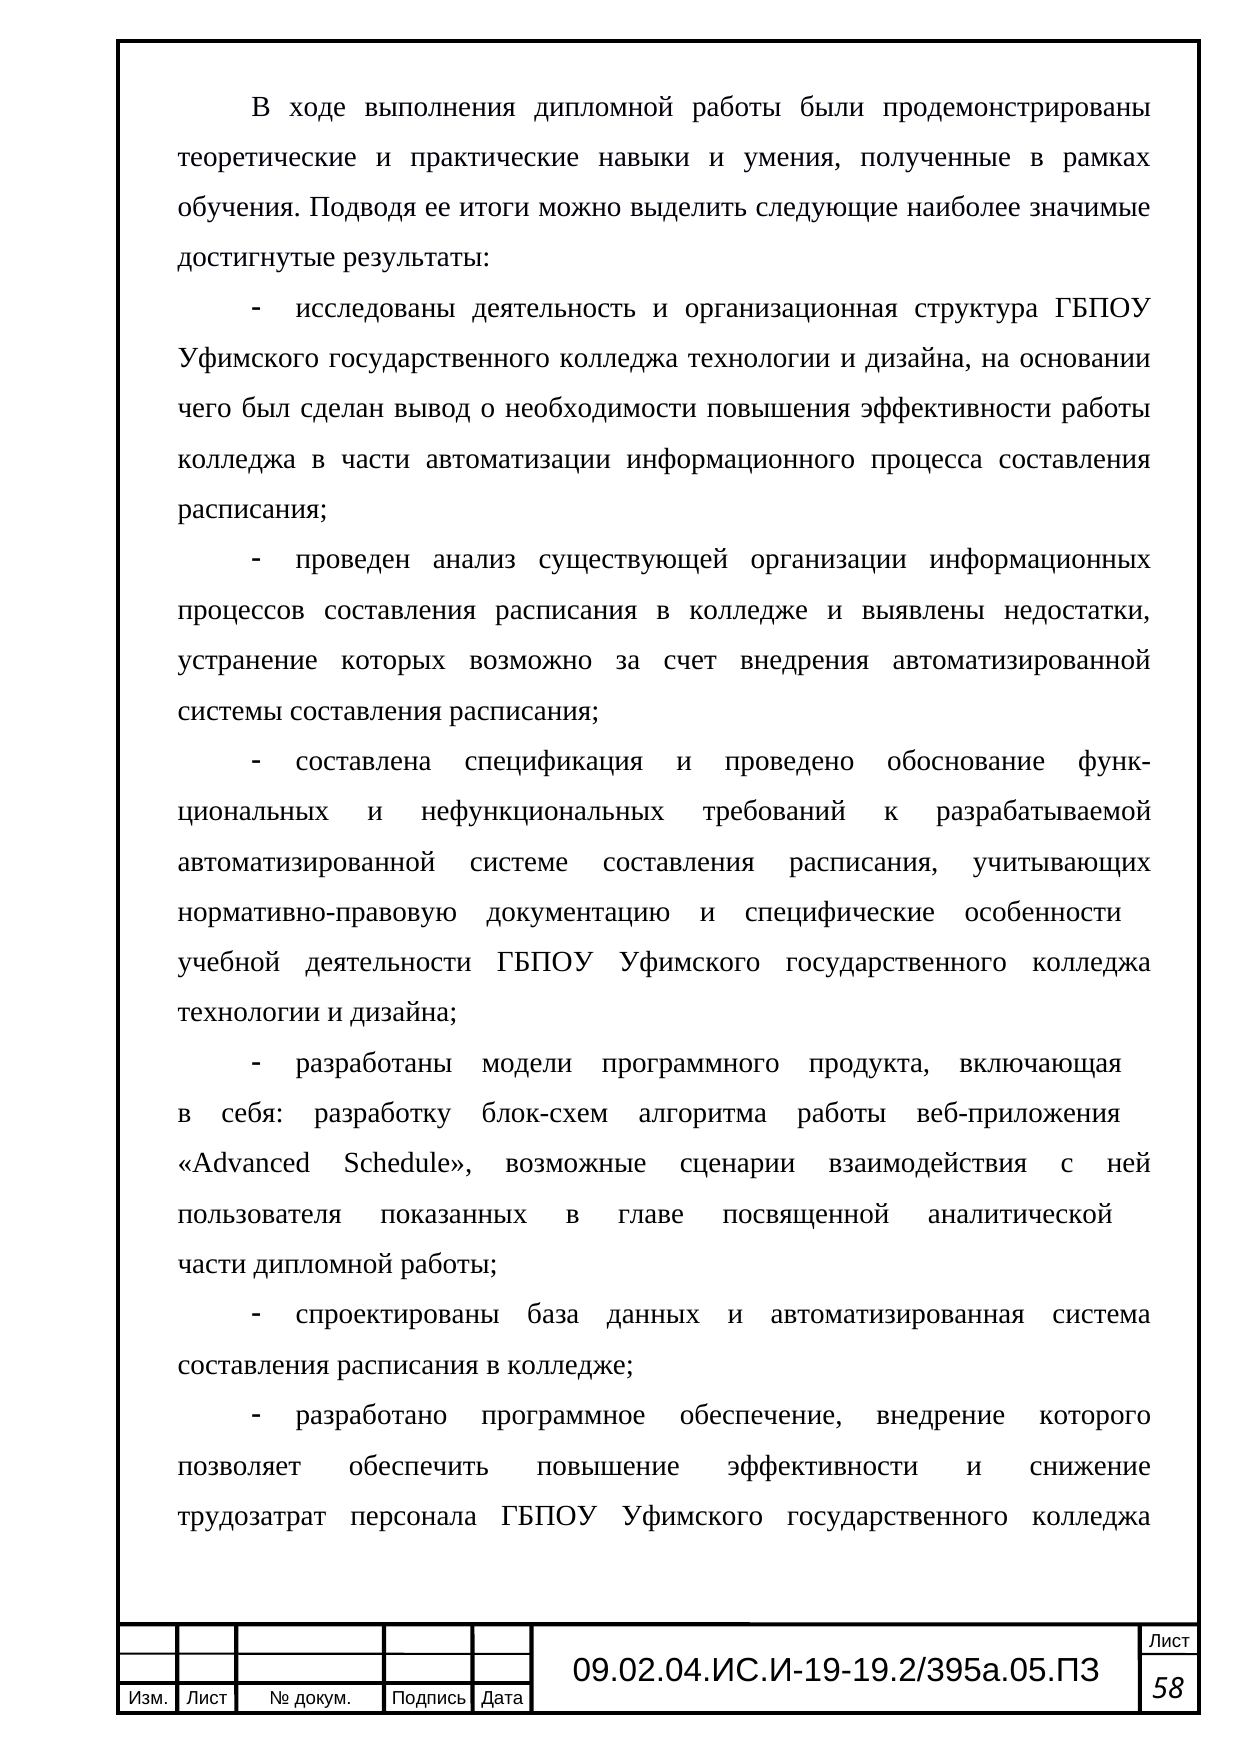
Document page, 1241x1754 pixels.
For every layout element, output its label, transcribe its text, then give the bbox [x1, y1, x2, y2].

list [177, 1397, 1152, 1532]
list спроектированы база данных и автоматизированная система составления расписания в колледже; [177, 1297, 1152, 1381]
list исследованы деятельность и организационная структура ГБПОУ Уфимского государственного колледжа технологии и дизайна, на основании чего был сделан вывод о необходимости повышения эффективности работы колледжа в части автоматизации информационного процесса составления расписания; [177, 290, 1152, 525]
text В ходе выполнения дипломной работы были продемонстрированы теоретические и практические навыки и умения, полученные в рамках обучения. Подводя ее итоги можно выделить следующие наиболее значимые достигнутые результаты: [177, 89, 1152, 273]
list разработаны модели программного продукта, включающая в себя: разработку блок-схем алгоритма работы веб-приложения «Advanced Schedule», возможные сценарии взаимодействия с ней пользователя показанных в главе посвященной аналитической части дипломной работы; [177, 1045, 1152, 1280]
list проведен анализ существующей организации информационных процессов составления расписания в колледже и выявлены недостатки, устранение которых возможно за счет внедрения автоматизированной системы составления расписания; [177, 542, 1152, 726]
list составлена спецификация и проведено обоснование функ-циональных и нефункциональных требований к разрабатываемой автоматизированной системе составления расписания, учитывающих нормативно-правовую документацию и специфические особенности учебной деятельности ГБПОУ Уфимского государственного колледжа технологии и дизайна; [177, 743, 1152, 1028]
